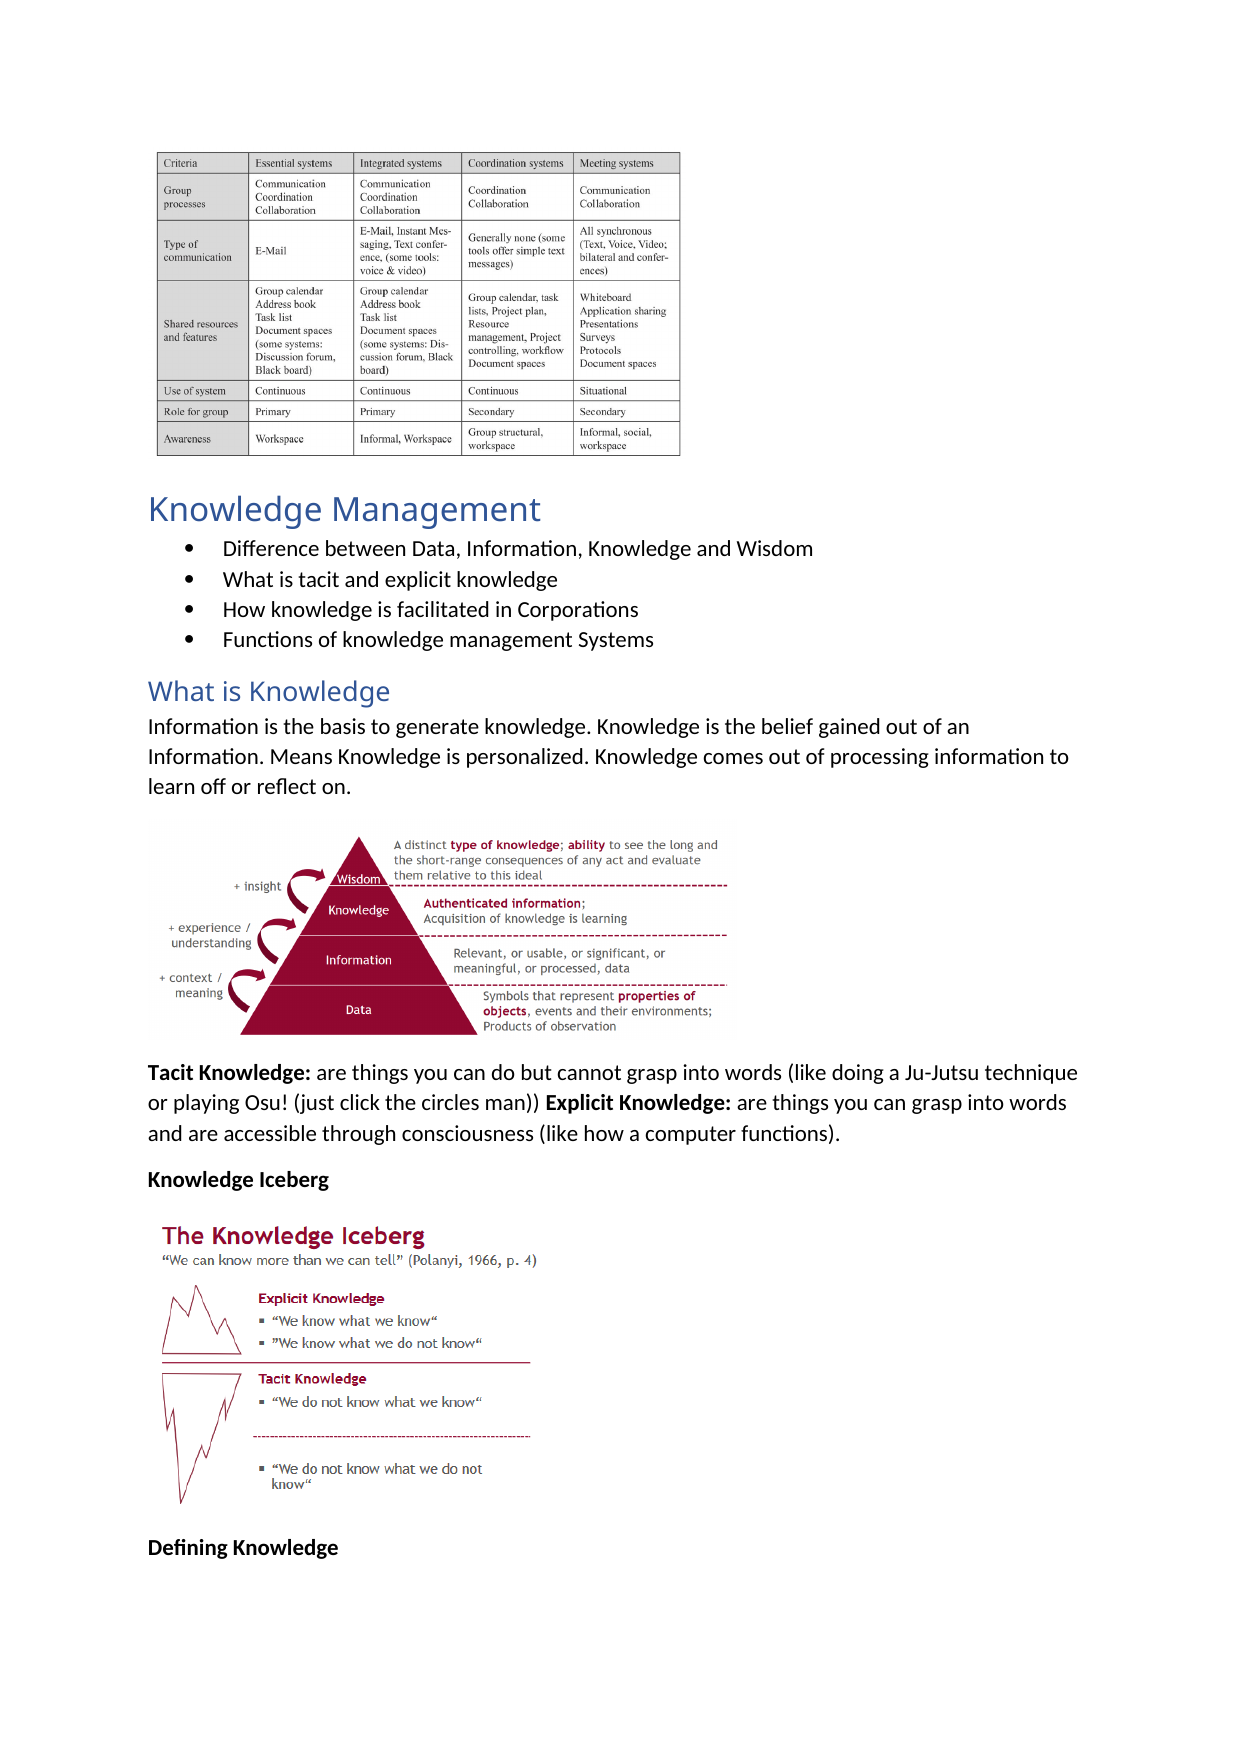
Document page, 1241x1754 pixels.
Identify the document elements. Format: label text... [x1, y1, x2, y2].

subtitle What is Knowledge [148, 672, 1093, 709]
picture [147, 147, 687, 459]
text Information is the basis to generate knowledge. Knowledge is the belief gained out of an Information. Means Knowledge is personalized. Knowledge comes out of processing information to learn off or reflect on. [148, 712, 1093, 800]
list What is tacit and explicit knowledge [185, 565, 1093, 593]
picture [147, 1212, 632, 1515]
list How knowledge is facilitated in Corporations [185, 595, 1093, 623]
text Tacit Knowledge: are things you can do but cannot grasp into words (like doing a Ju-Jutsu technique or playing Osu! (just click the circles man)) Explicit Knowledge: are things you can grasp into words and are accessible through consciousness (like how a computer functions). [148, 1058, 1093, 1147]
subtitle Knowledge Management [148, 486, 1093, 531]
text Defining Knowledge [148, 1533, 1093, 1561]
list Difference between Data, Information, Knowledge and Wisdom [185, 534, 1093, 563]
text Knowledge Iceberg [148, 1166, 1093, 1194]
picture [147, 819, 737, 1040]
list Functions of knowledge management Systems [185, 625, 1093, 653]
